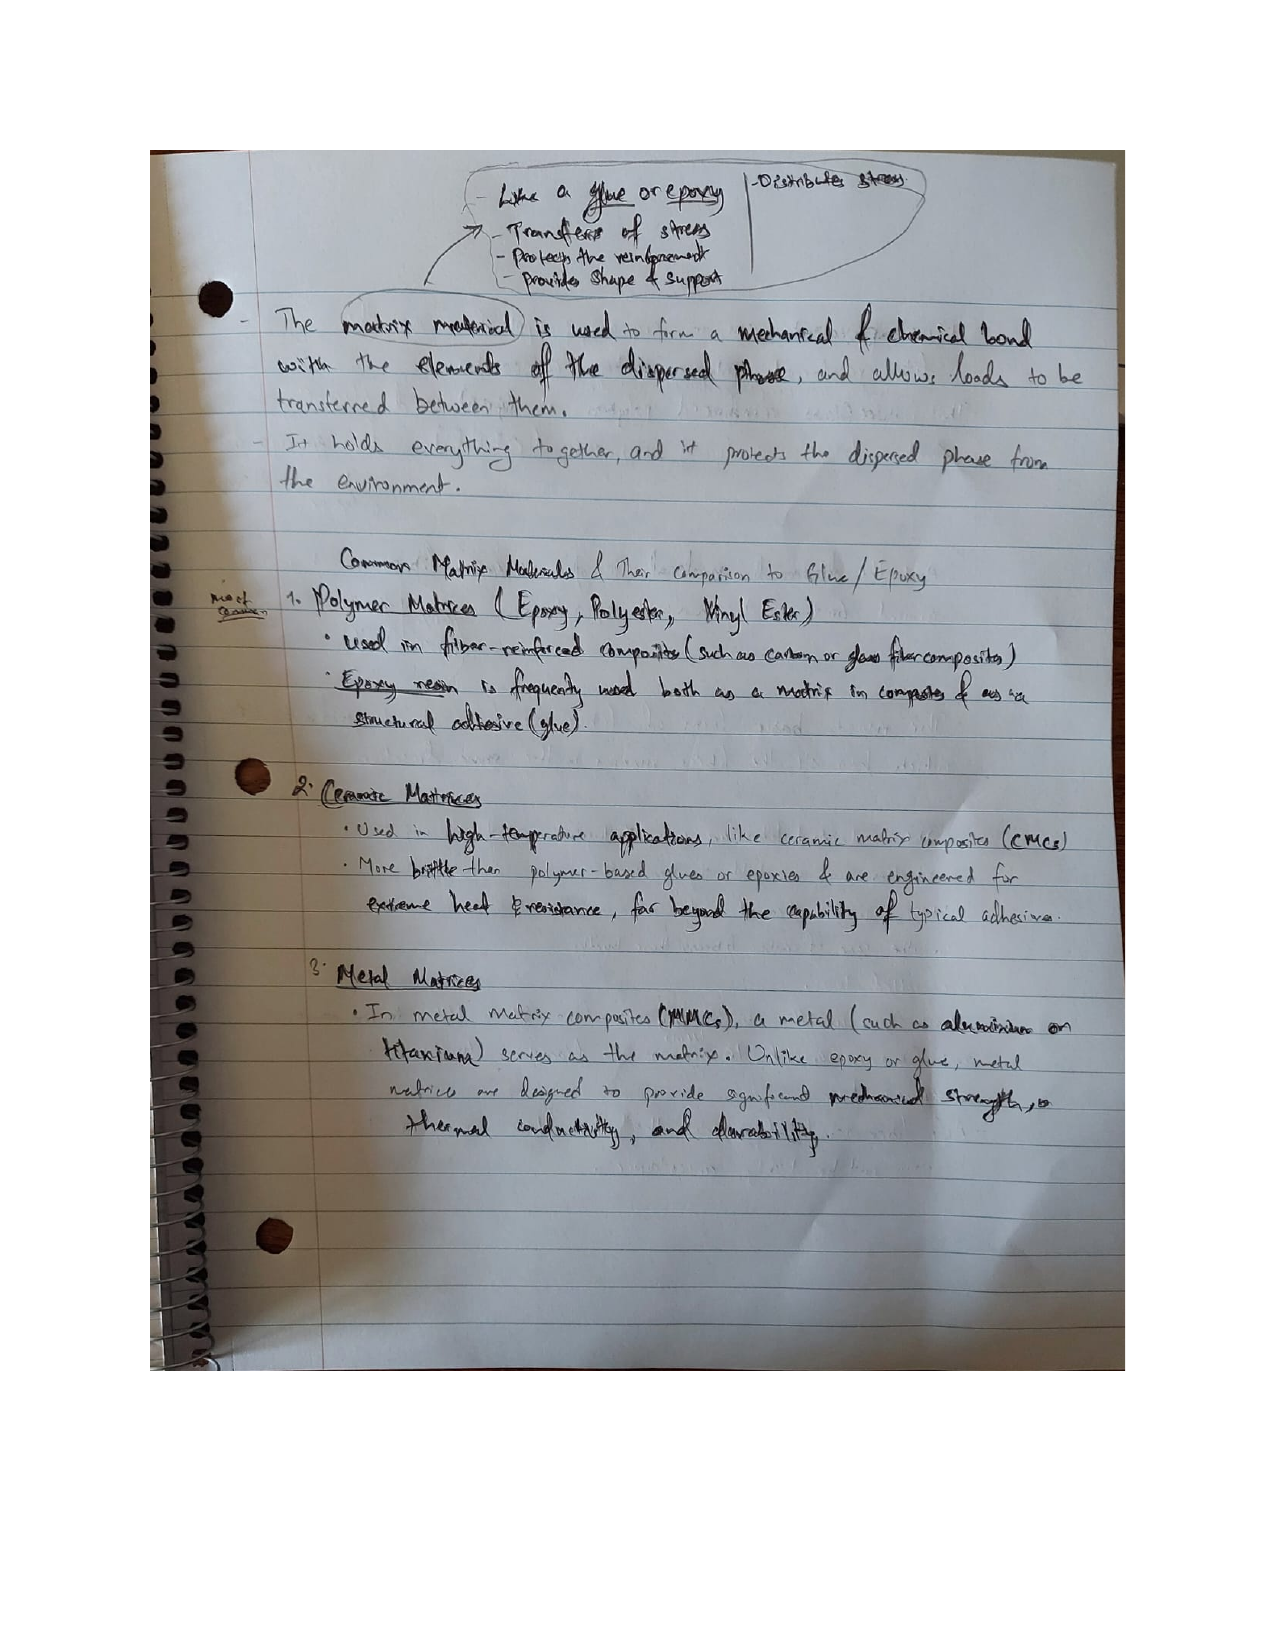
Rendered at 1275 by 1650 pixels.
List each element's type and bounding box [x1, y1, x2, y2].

picture [150, 150, 1125, 1371]
